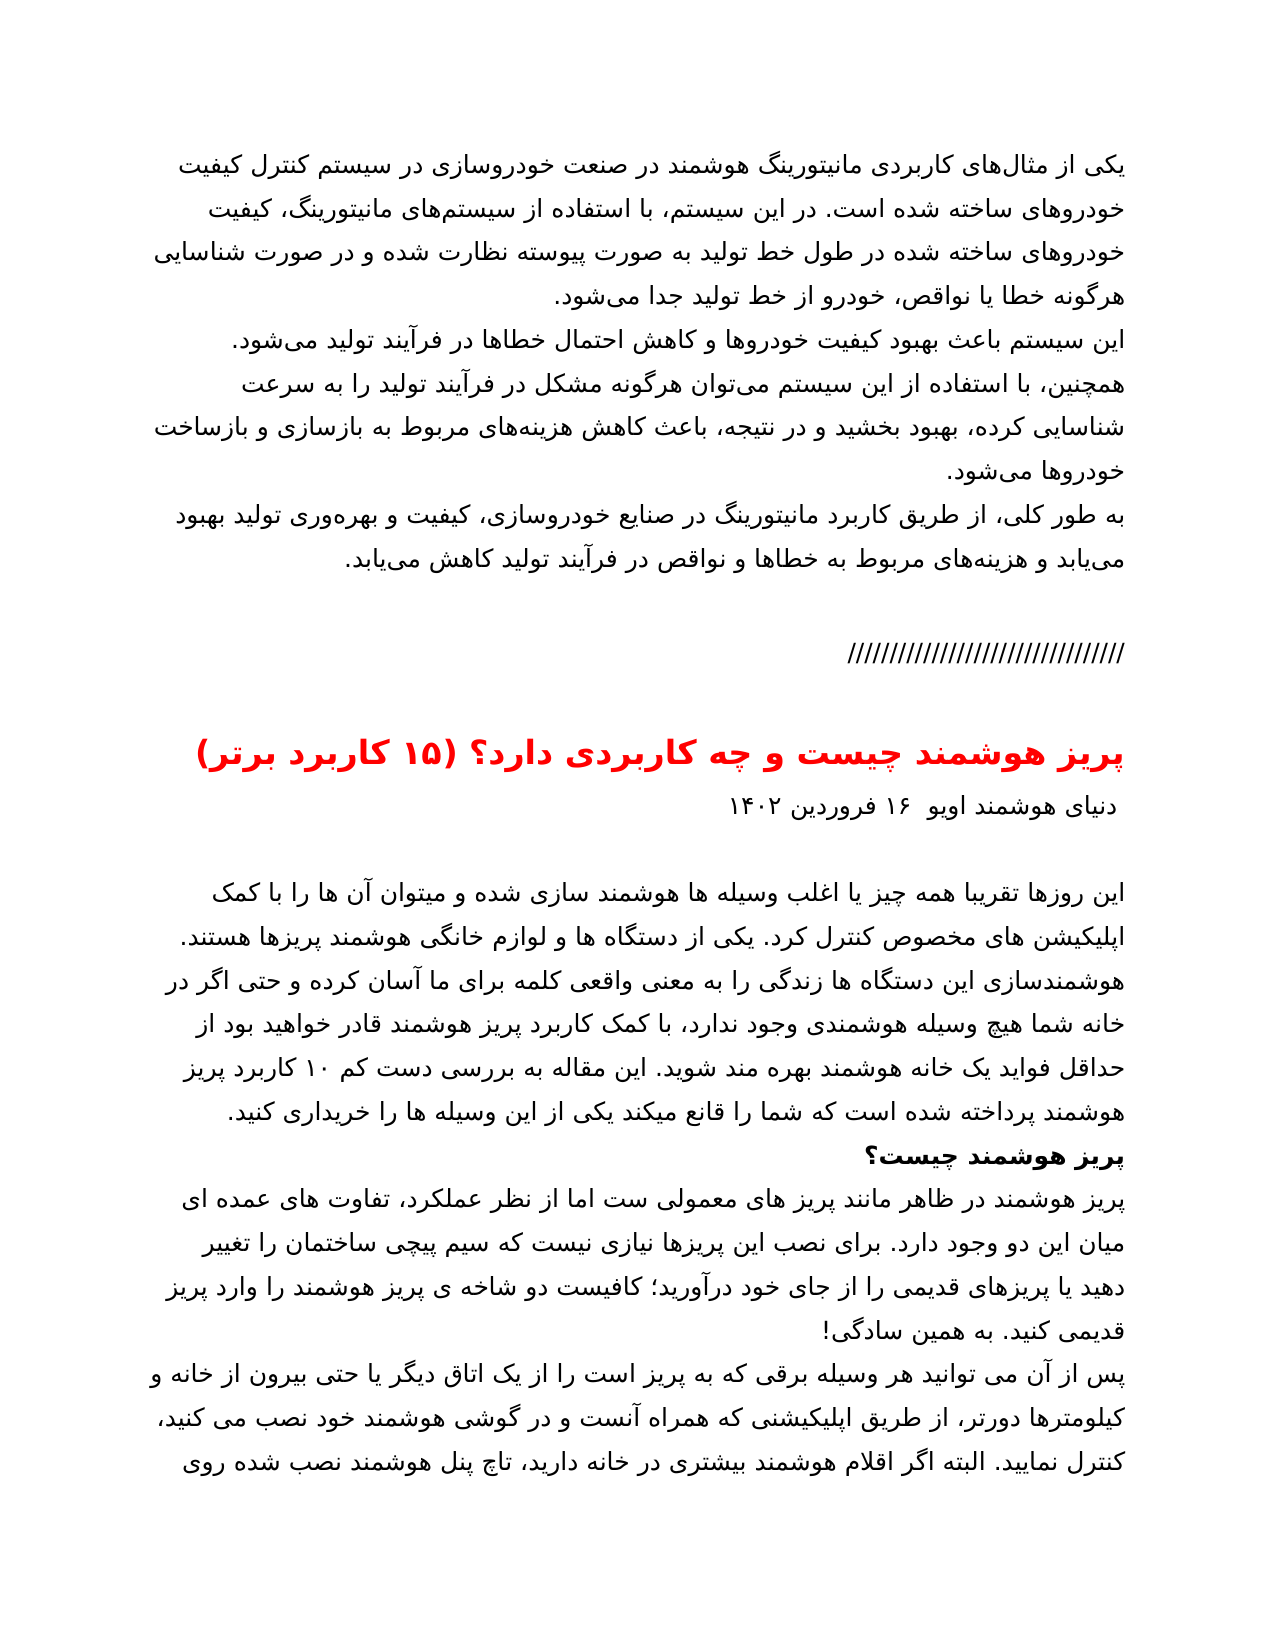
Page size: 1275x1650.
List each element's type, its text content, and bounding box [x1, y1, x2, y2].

text این سیستم باعث بهبود کیفیت خودروها و کاهش احتمال خطاها در فرآیند تولید می‌شود. همچنین، با استفاده از این سیستم می‌توان هرگونه مشکل در فرآیند تولید را به سرعت شناسایی کرده، بهبود بخشید و در نتیجه، باعث کاهش هزینه‌های مربوط به بازسازی و بازساخت خودروها می‌شود. [150, 325, 1125, 485]
text به طور کلی، از طریق کاربرد مانیتورینگ در صنایع خودروسازی، کیفیت و بهره‌وری تولید بهبود می‌یابد و هزینه‌های مربوط به خطاها و نواقص در فرآیند تولید کاهش می‌یابد. [150, 500, 1125, 573]
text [150, 1360, 1125, 1476]
text دنیای هوشمند اویو ۱۶ فروردین ۱۴۰۲ [150, 792, 1125, 821]
text پریز هوشمند در ظاهر مانند پریز های معمولی ست اما از نظر عملکرد، تفاوت های عمده ای میان این دو وجود دارد. برای نصب این پریزها نیازی نیست که سیم پیچی ساختمان را تغییر دهید یا پریزهای قدیمی را از جای خود درآورید؛ کافیست دو شاخه ی پریز هوشمند را وارد پریز قدیمی کنید. به همین سادگی! [150, 1185, 1125, 1345]
text ///////////////////////////////// [150, 638, 1125, 668]
text پریز هوشمند چیست؟ [150, 1141, 1125, 1170]
text پریز هوشمند چیست و چه کاربردی دارد؟ (۱۵ کاربرد برتر) [150, 733, 1125, 772]
text یکی از مثال‌های کاربردی مانیتورینگ هوشمند در صنعت خودروسازی در سیستم کنترل کیفیت خودروهای ساخته شده است. در این سیستم، با استفاده از سیستم‌های مانیتورینگ، کیفیت خودروهای ساخته شده در طول خط تولید به صورت پیوسته نظارت شده و در صورت شناسایی هرگونه خطا یا نواقص، خودرو از خط تولید جدا می‌شود. [150, 150, 1125, 310]
text این روزها تقریبا همه چیز یا اغلب وسیله ها هوشمند سازی شده و میتوان آن ها را با کمک اپلیکیشن های مخصوص کنترل کرد. یکی از دستگاه ها و لوازم خانگی هوشمند پریزها هستند. هوشمندسازی این دستگاه ها زندگی را به معنی واقعی کلمه برای ما آسان کرده و حتی اگر در خانه شما هیچ وسیله هوشمندی وجود ندارد، با کمک کاربرد پریز هوشمند قادر خواهید بود از حداقل فواید یک خانه هوشمند بهره مند شوید. این مقاله به بررسی دست کم ۱۰ کاربرد پریز هوشمند پرداخته شده است که شما را قانع میکند یکی از این وسیله ها را خریداری کنید. [150, 878, 1125, 1126]
